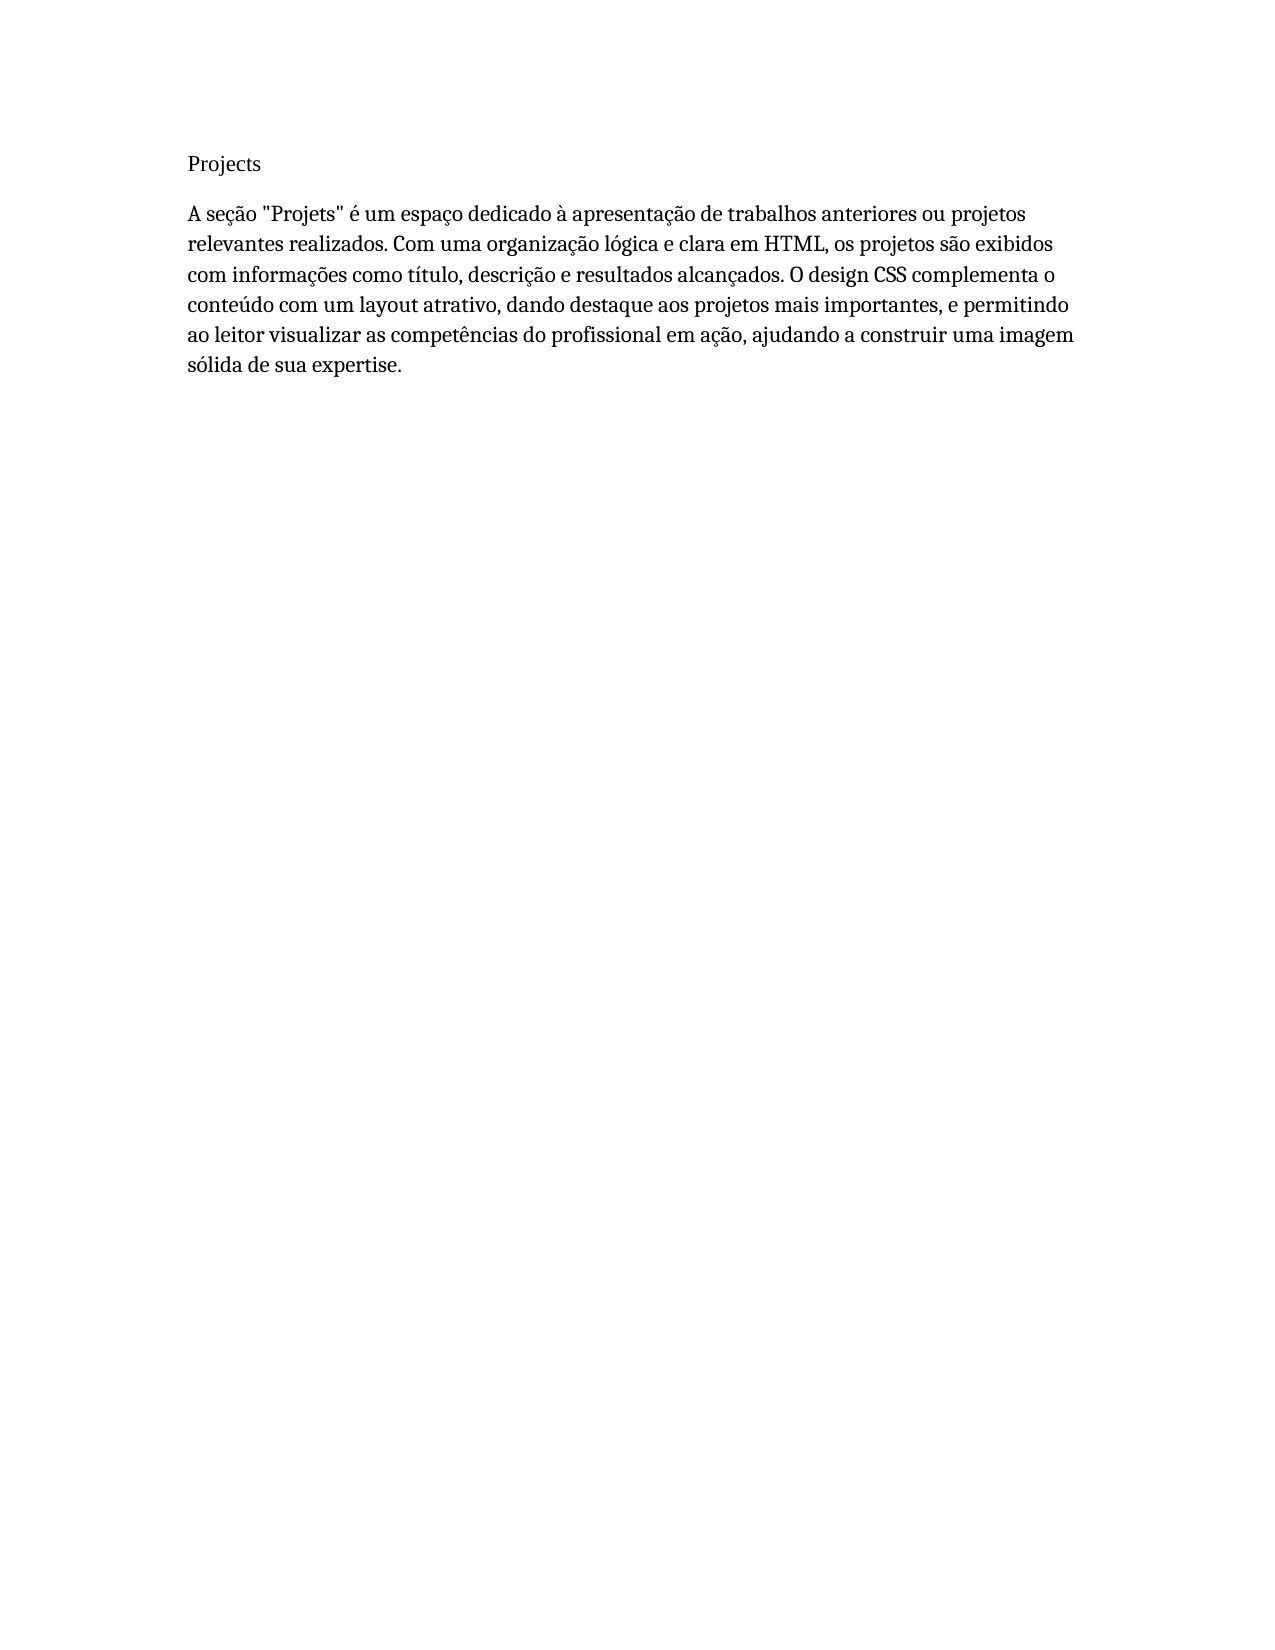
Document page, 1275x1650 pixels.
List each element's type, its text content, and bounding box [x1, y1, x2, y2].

text A seção "Projets" é um espaço dedicado à apresentação de trabalhos anteriores ou projetos relevantes realizados. Com uma organização lógica e clara em HTML, os projetos são exibidos com informações como título, descrição e resultados alcançados. O design CSS complementa o conteúdo com um layout atrativo, dando destaque aos projetos mais importantes, e permitindo ao leitor visualizar as competências do profissional em ação, ajudando a construir uma imagem sólida de sua expertise. [187, 201, 1087, 378]
text Projects [187, 150, 1087, 176]
